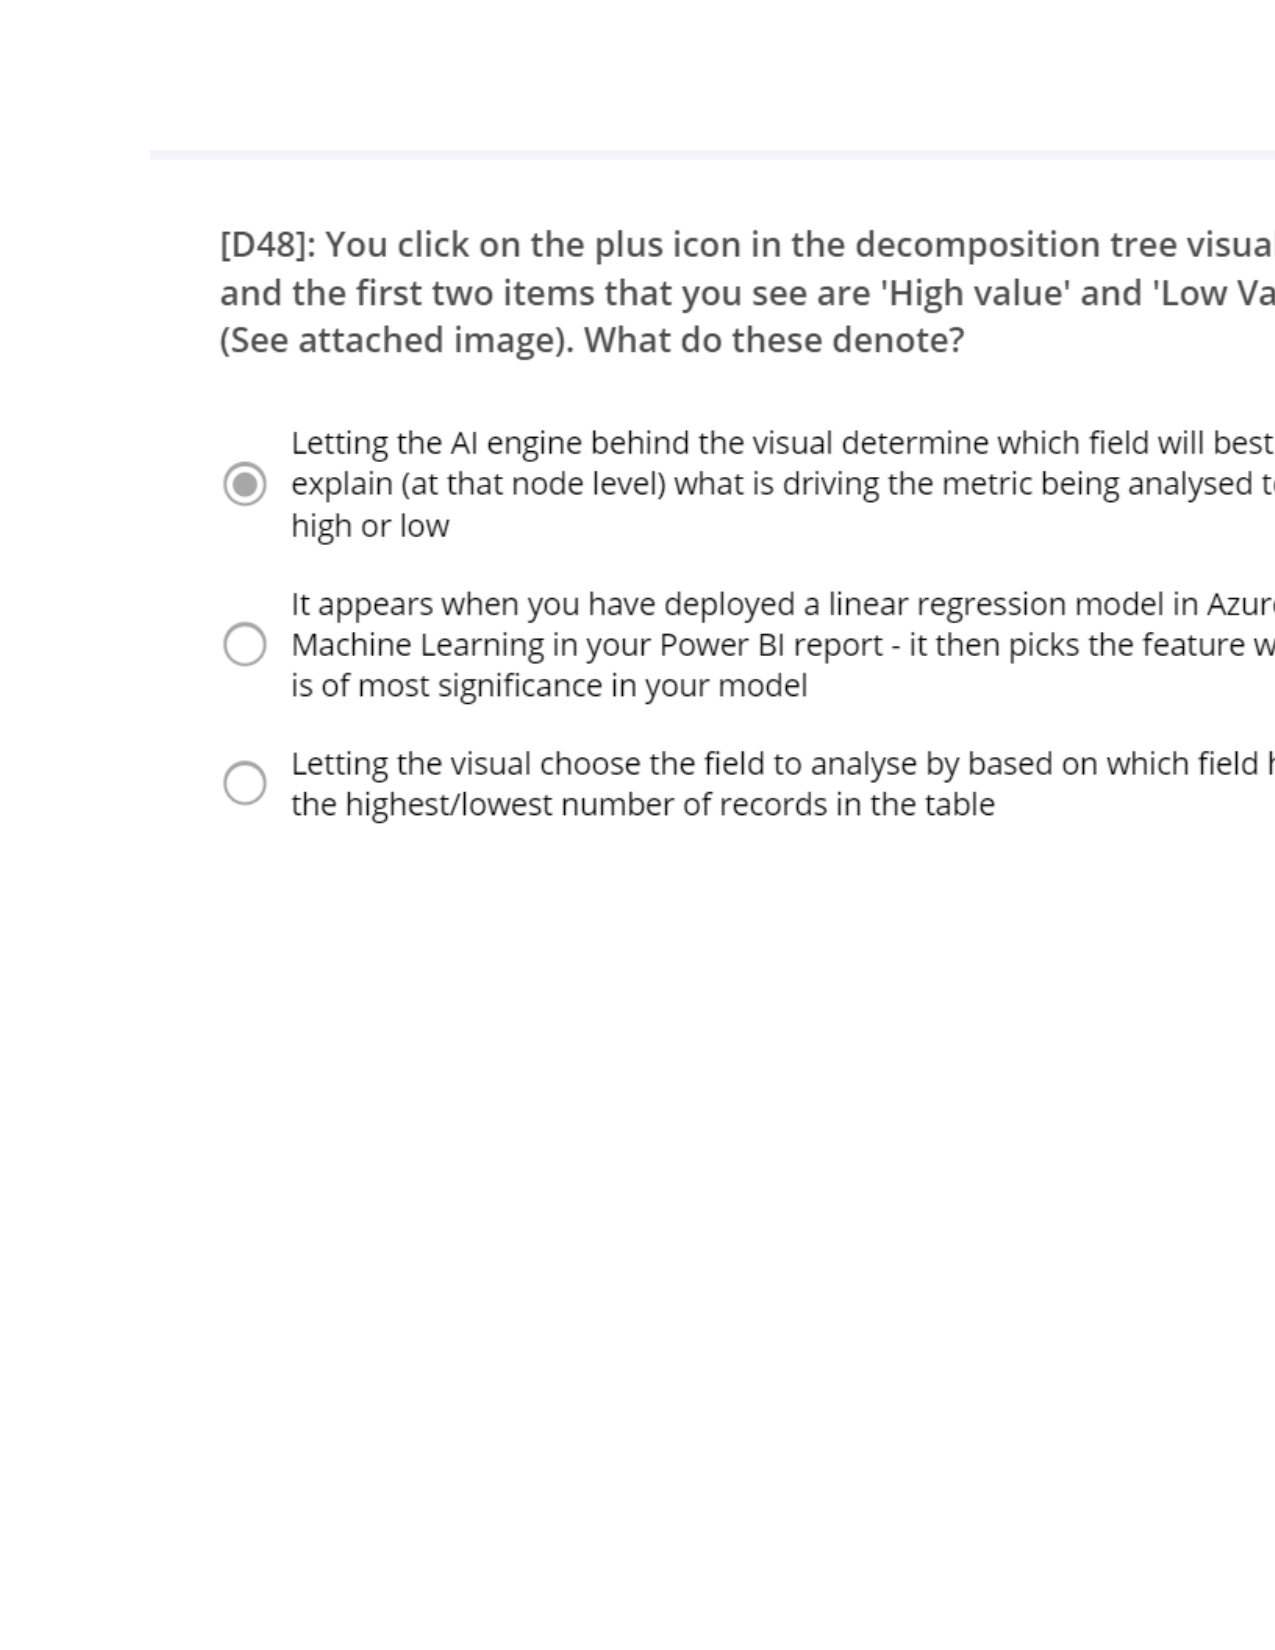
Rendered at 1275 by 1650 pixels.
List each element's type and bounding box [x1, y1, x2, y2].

picture [150, 150, 1275, 886]
